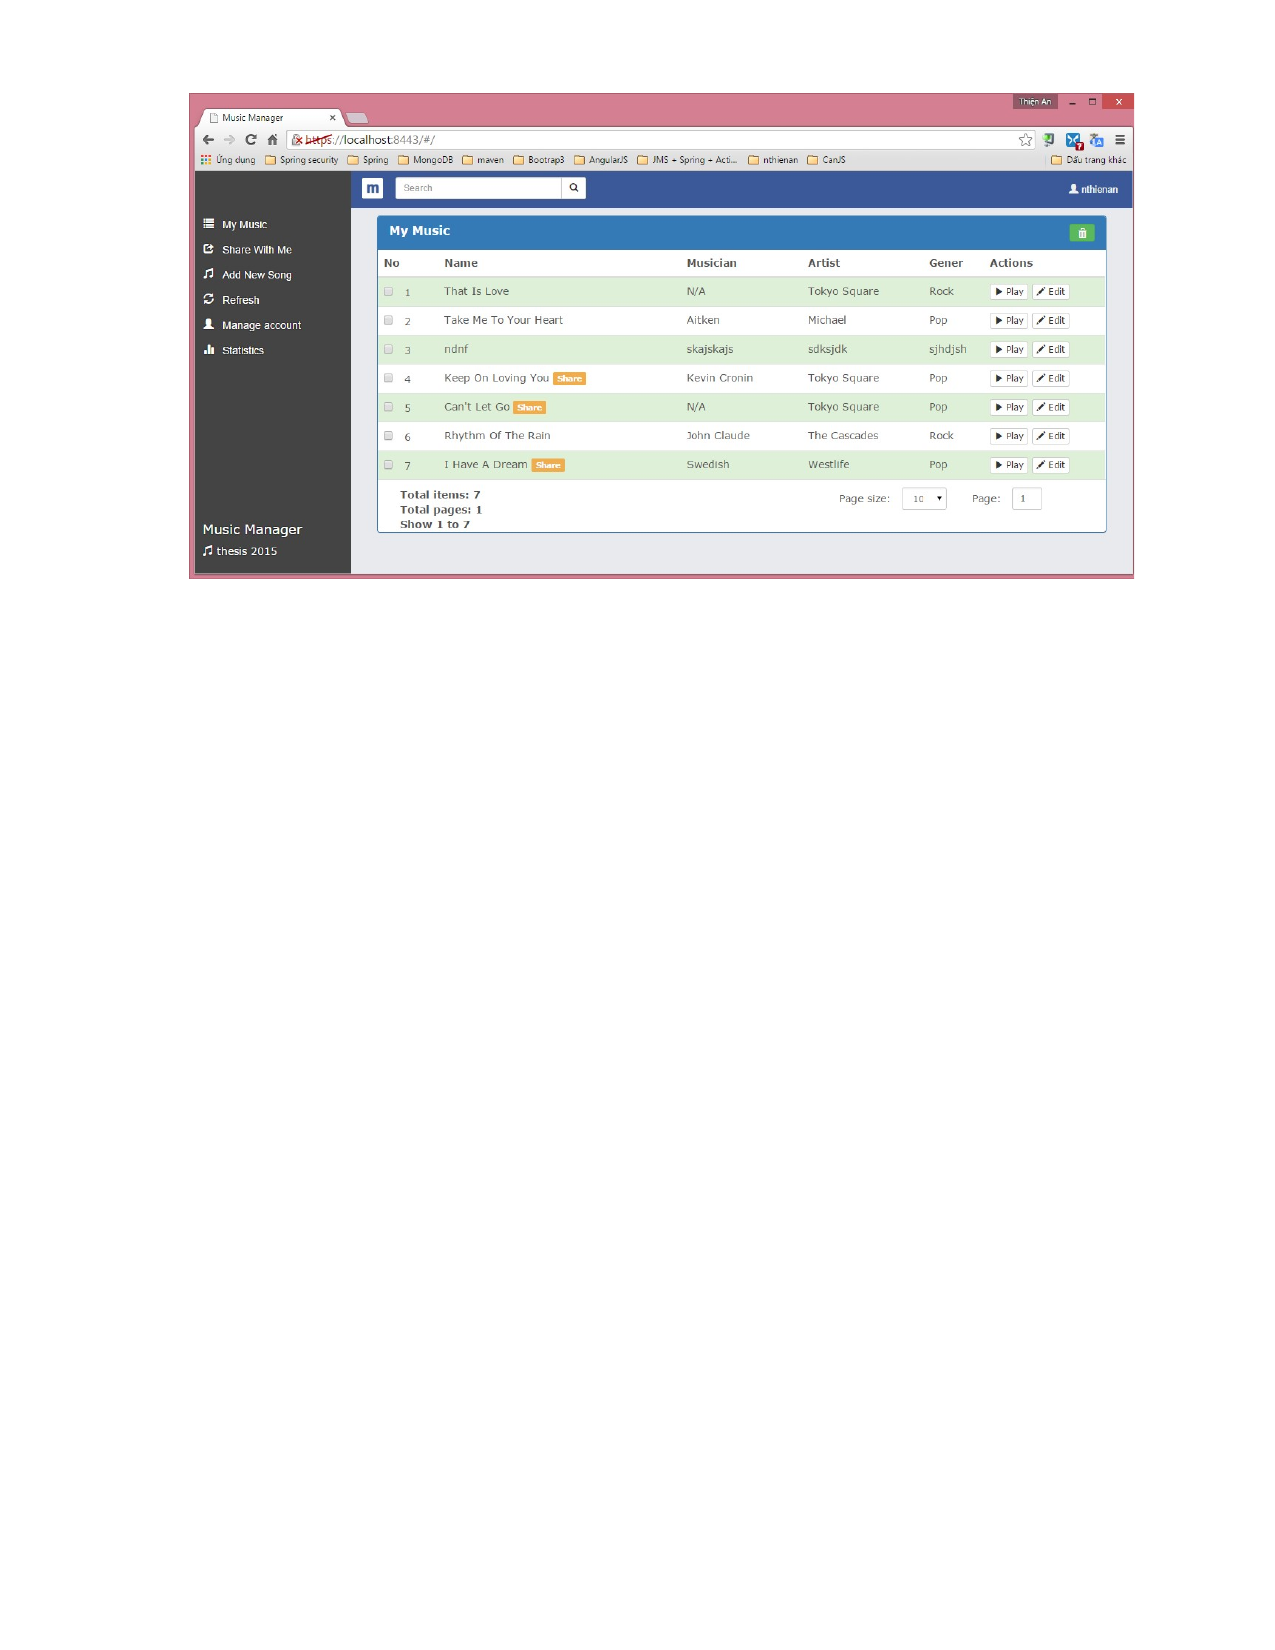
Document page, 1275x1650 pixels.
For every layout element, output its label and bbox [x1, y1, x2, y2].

picture [189, 93, 1135, 579]
